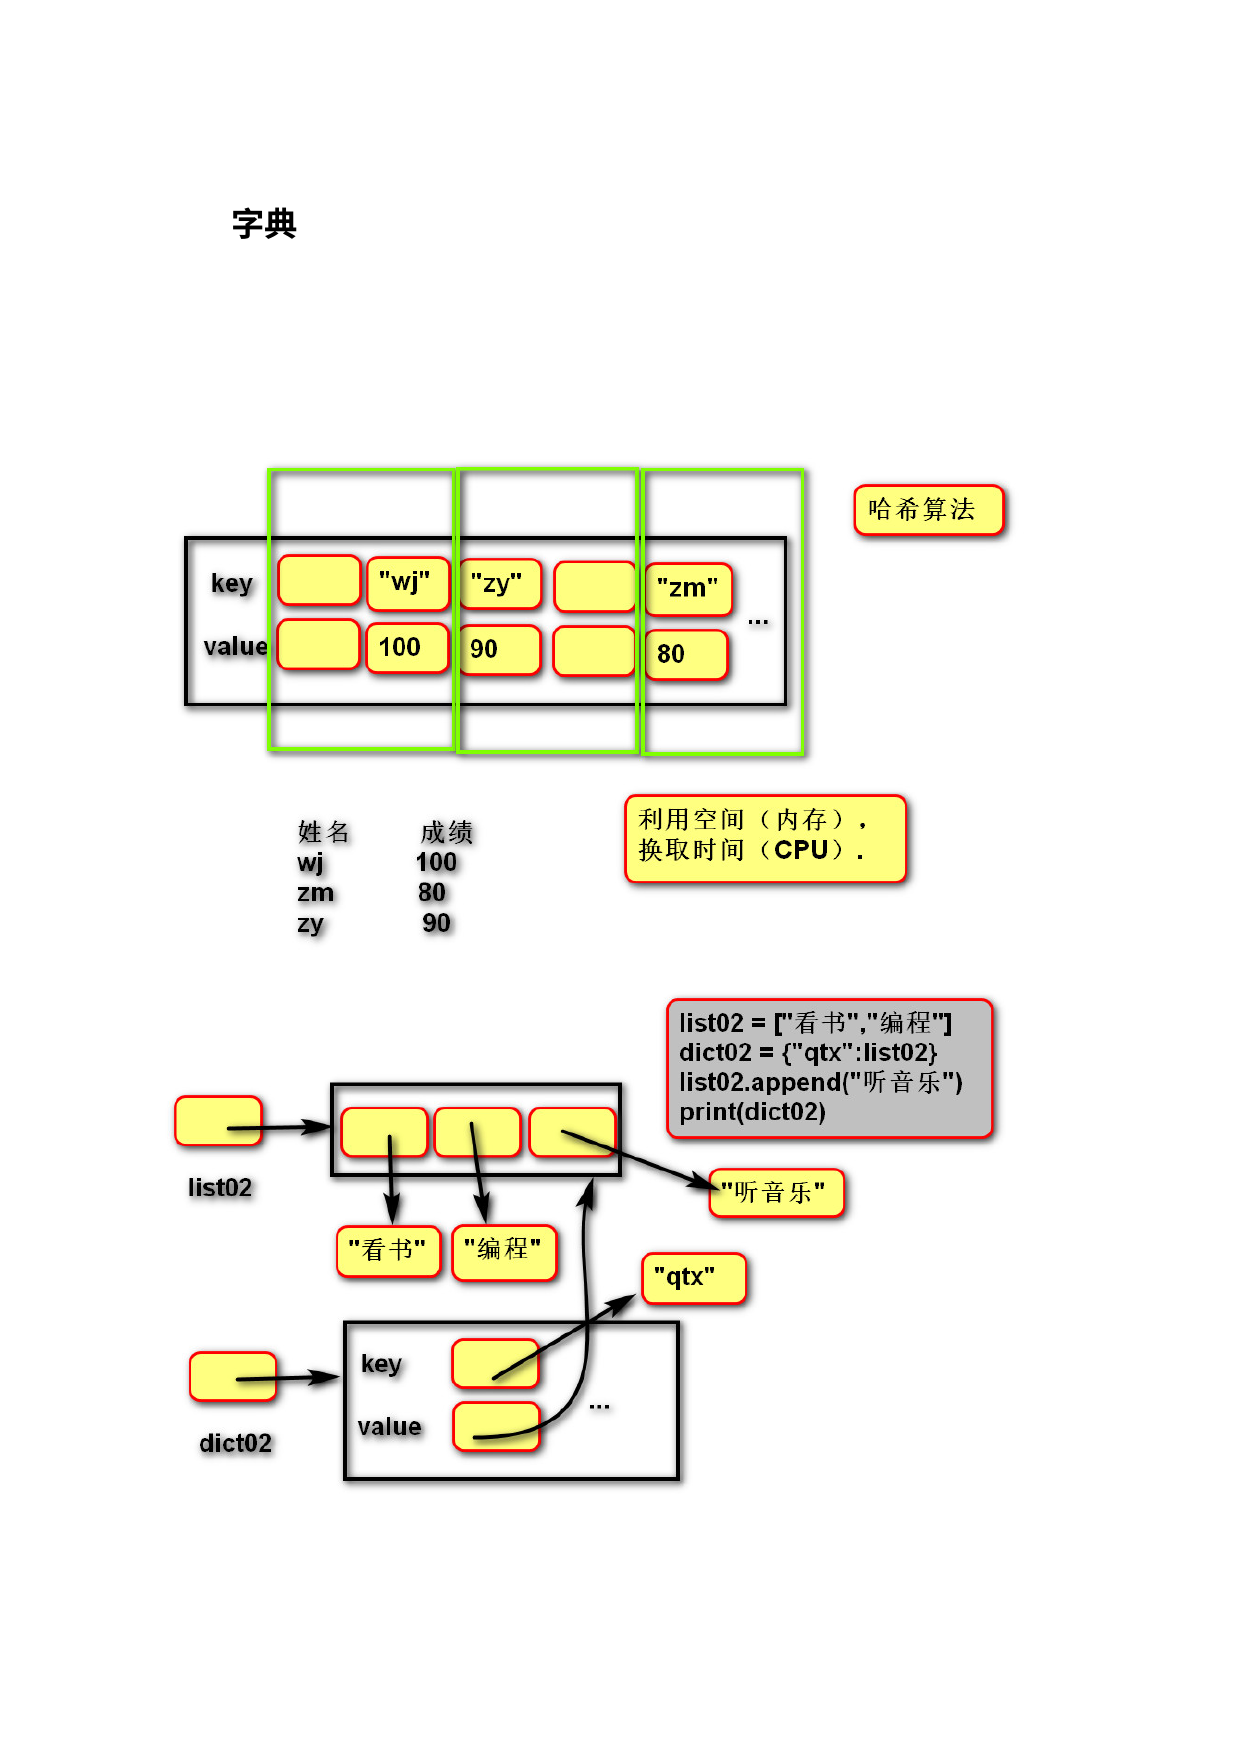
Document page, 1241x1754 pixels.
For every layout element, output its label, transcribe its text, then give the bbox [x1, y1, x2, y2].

picture [152, 982, 1018, 1521]
subtitle 字典 [187, 189, 1053, 254]
picture [161, 436, 1027, 972]
